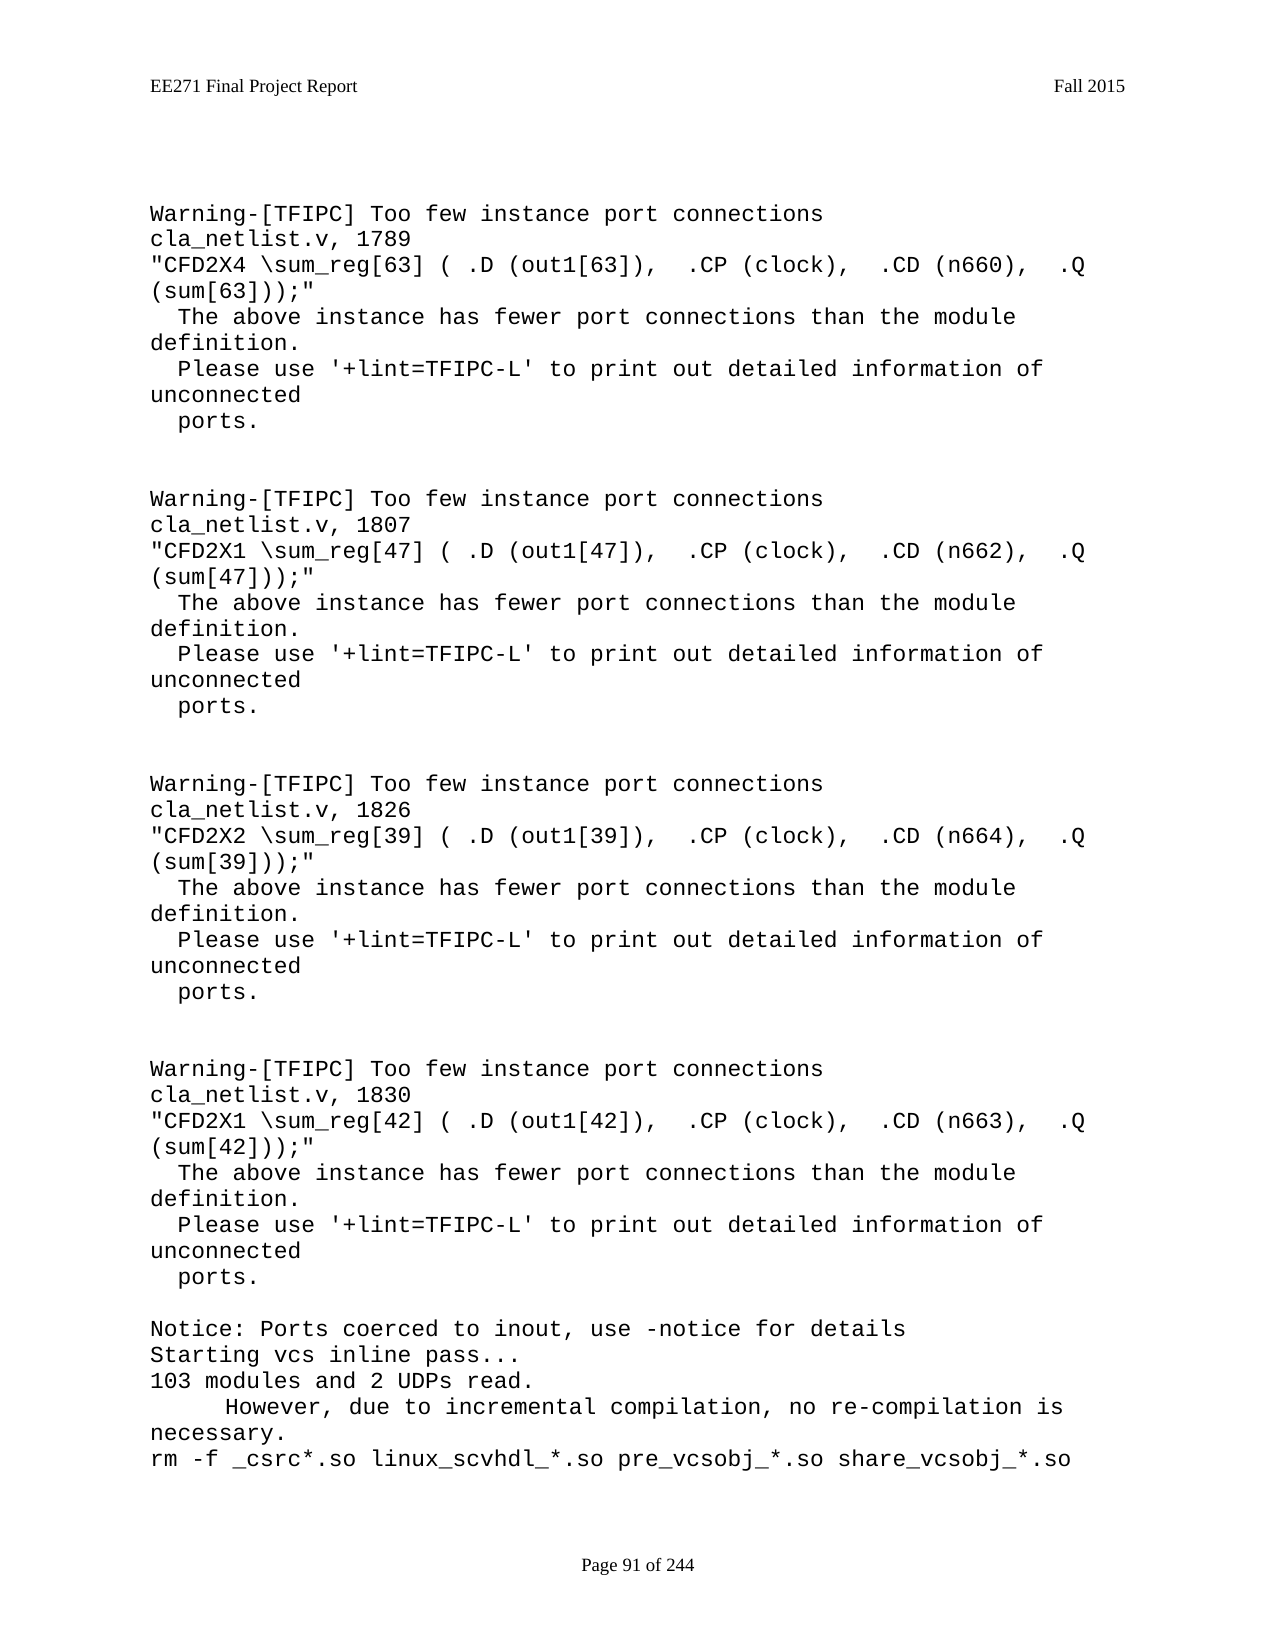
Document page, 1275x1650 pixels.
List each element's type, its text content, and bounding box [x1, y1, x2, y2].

text ports. [150, 409, 1125, 435]
text "CFD2X4 \sum_reg[63] ( .D (out1[63]), .CP (clock), .CD (n660), .Q (sum[63]));" [150, 254, 1125, 306]
text Please use '+lint=TFIPC-L' to print out detailed information of unconnected [150, 643, 1125, 695]
text The above instance has fewer port connections than the module definition. [150, 591, 1125, 643]
text However, due to incremental compilation, no re-compilation is necessary. [150, 1395, 1125, 1447]
text Warning-[TFIPC] Too few instance port connections [150, 487, 1125, 513]
text cla_netlist.v, 1826 [150, 798, 1125, 824]
text cla_netlist.v, 1789 [150, 228, 1125, 254]
text Warning-[TFIPC] Too few instance port connections [150, 772, 1125, 798]
text Please use '+lint=TFIPC-L' to print out detailed information of unconnected [150, 1213, 1125, 1265]
text ports. [150, 695, 1125, 721]
text Notice: Ports coerced to inout, use -notice for details [150, 1317, 1125, 1343]
text The above instance has fewer port connections than the module definition. [150, 876, 1125, 928]
text cla_netlist.v, 1830 [150, 1084, 1125, 1110]
text 103 modules and 2 UDPs read. [150, 1369, 1125, 1395]
text "CFD2X1 \sum_reg[47] ( .D (out1[47]), .CP (clock), .CD (n662), .Q (sum[47]));" [150, 539, 1125, 591]
text Please use '+lint=TFIPC-L' to print out detailed information of unconnected [150, 928, 1125, 980]
text cla_netlist.v, 1807 [150, 513, 1125, 539]
text Starting vcs inline pass... [150, 1343, 1125, 1369]
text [150, 306, 1125, 357]
text rm -f _csrc*.so linux_scvhdl_*.so pre_vcsobj_*.so share_vcsobj_*.so [150, 1447, 1125, 1473]
text The above instance has fewer port connections than the module definition. [150, 1162, 1125, 1213]
text Please use '+lint=TFIPC-L' to print out detailed information of unconnected [150, 357, 1125, 409]
text ports. [150, 1265, 1125, 1291]
text Warning-[TFIPC] Too few instance port connections [150, 1058, 1125, 1084]
text Warning-[TFIPC] Too few instance port connections [150, 202, 1125, 228]
text "CFD2X2 \sum_reg[39] ( .D (out1[39]), .CP (clock), .CD (n664), .Q (sum[39]));" [150, 824, 1125, 876]
text "CFD2X1 \sum_reg[42] ( .D (out1[42]), .CP (clock), .CD (n663), .Q (sum[42]));" [150, 1110, 1125, 1162]
text ports. [150, 980, 1125, 1006]
